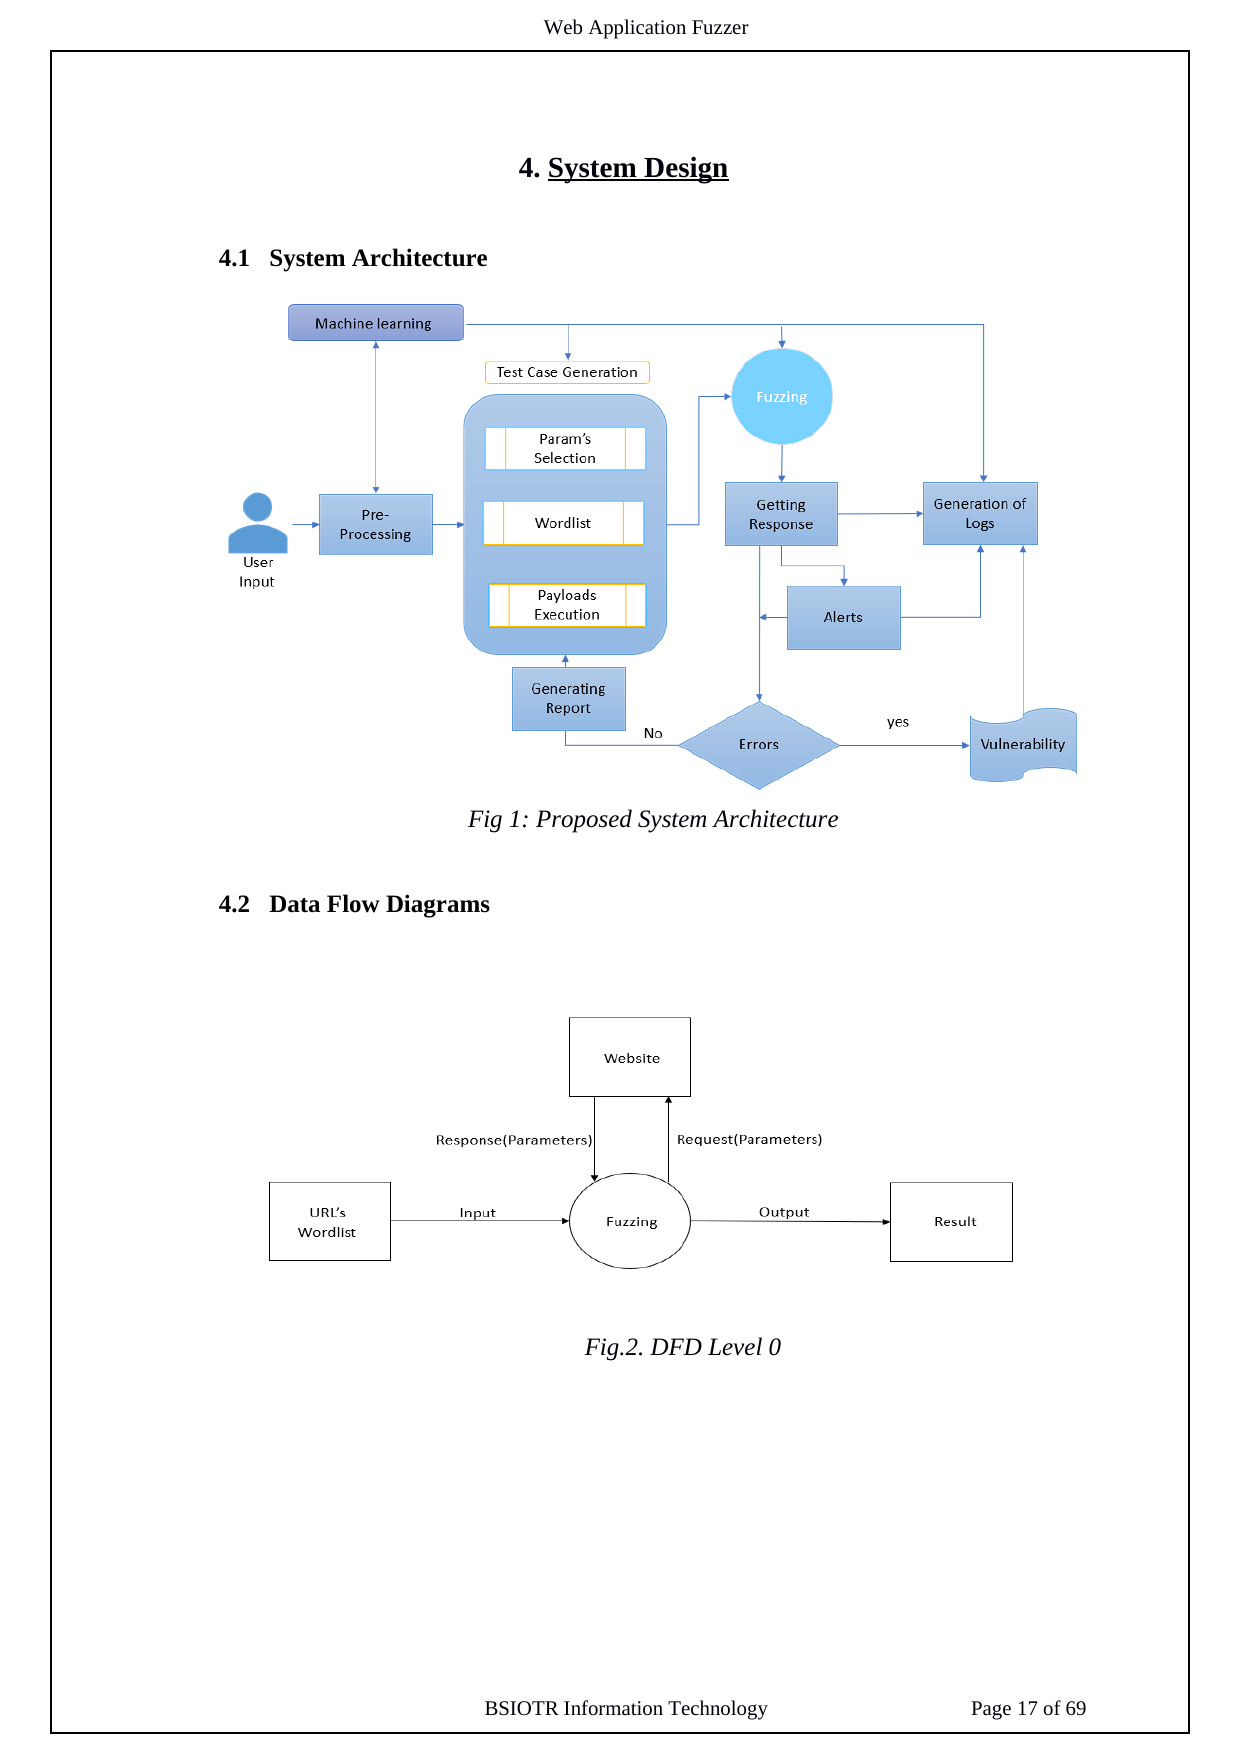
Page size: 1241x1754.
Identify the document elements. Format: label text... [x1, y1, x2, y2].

subtitle 4. System Design [159, 150, 1090, 183]
text Fig.2. DFD Level 0 [256, 1332, 1090, 1360]
text Fig 1: Proposed System Architecture [218, 804, 1090, 833]
picture [218, 286, 1094, 791]
text 4.2 Data Flow Diagrams [218, 889, 1090, 918]
picture [218, 975, 1081, 1318]
text 4.1 System Architecture [218, 243, 1090, 272]
